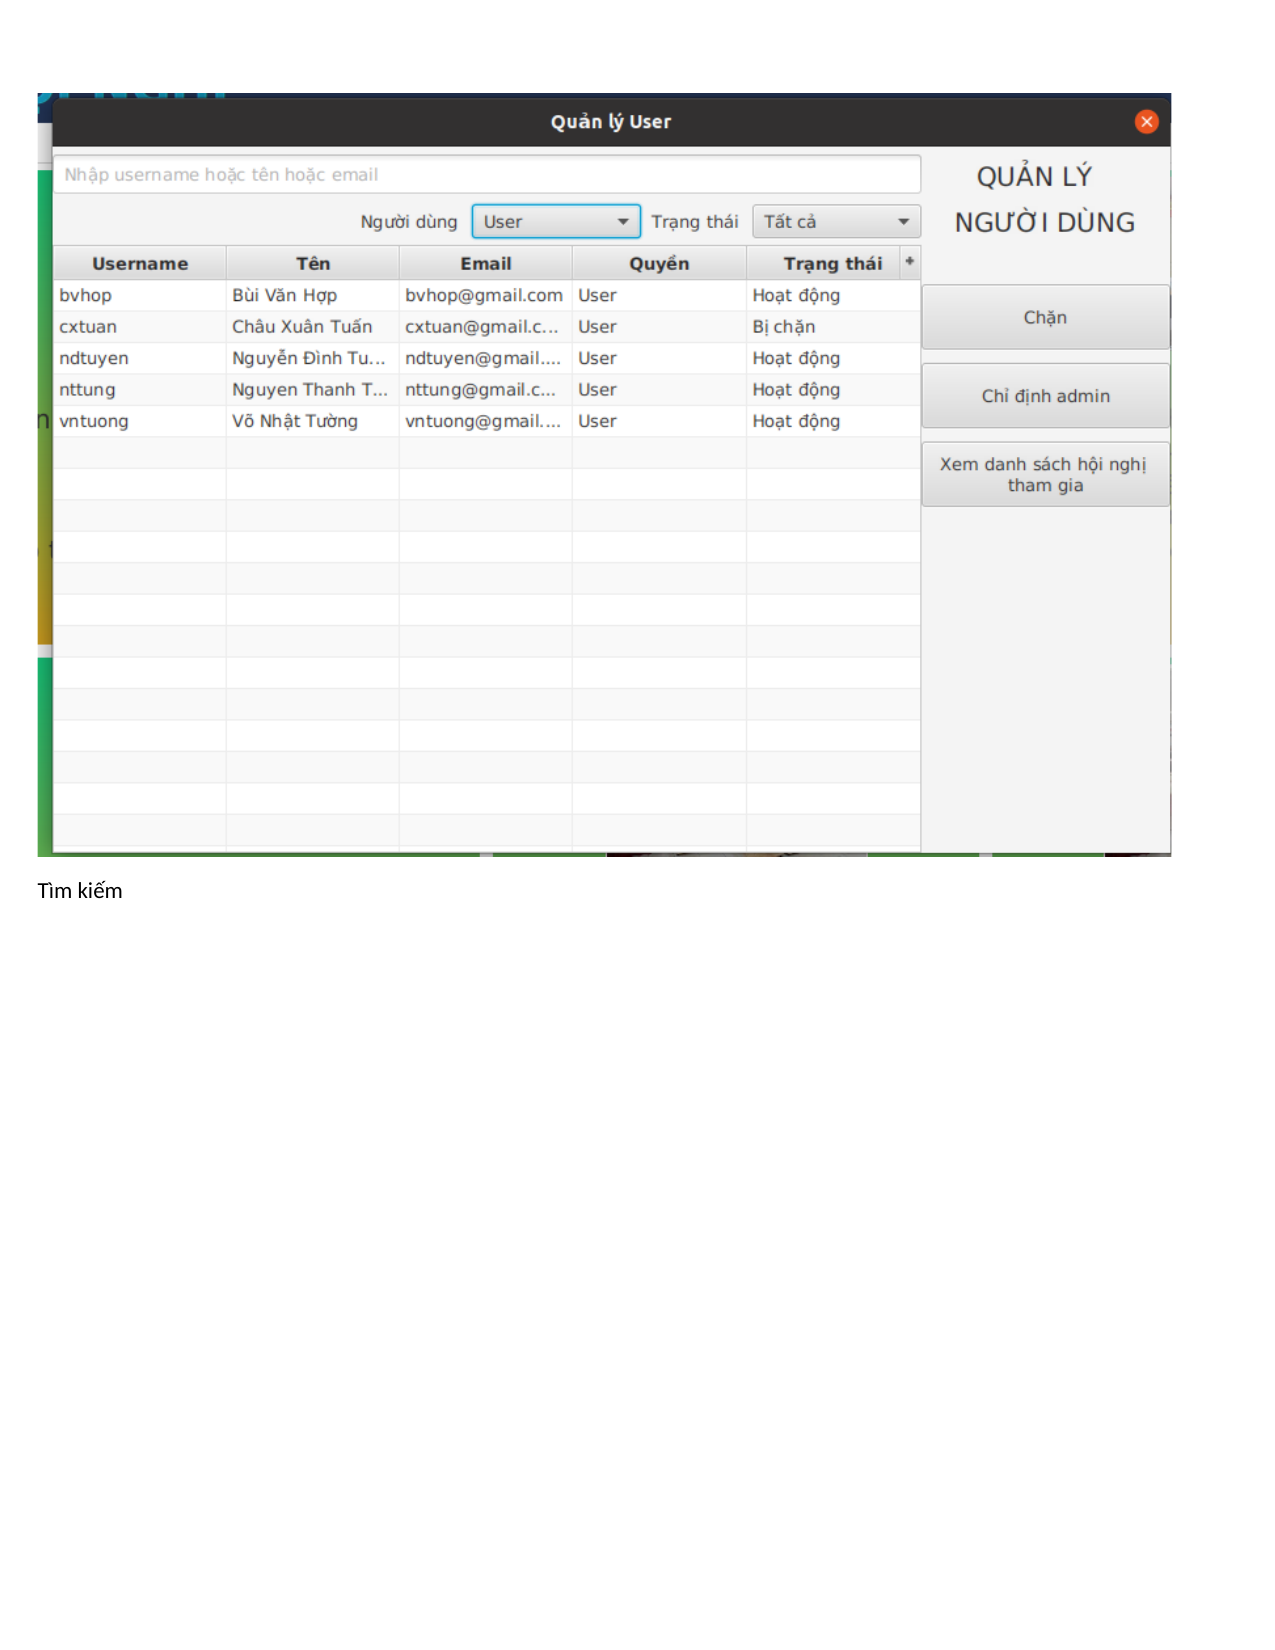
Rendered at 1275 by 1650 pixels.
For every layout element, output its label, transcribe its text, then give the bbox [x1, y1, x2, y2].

picture [37, 93, 1172, 857]
list Tìm kiếm [37, 876, 1172, 904]
